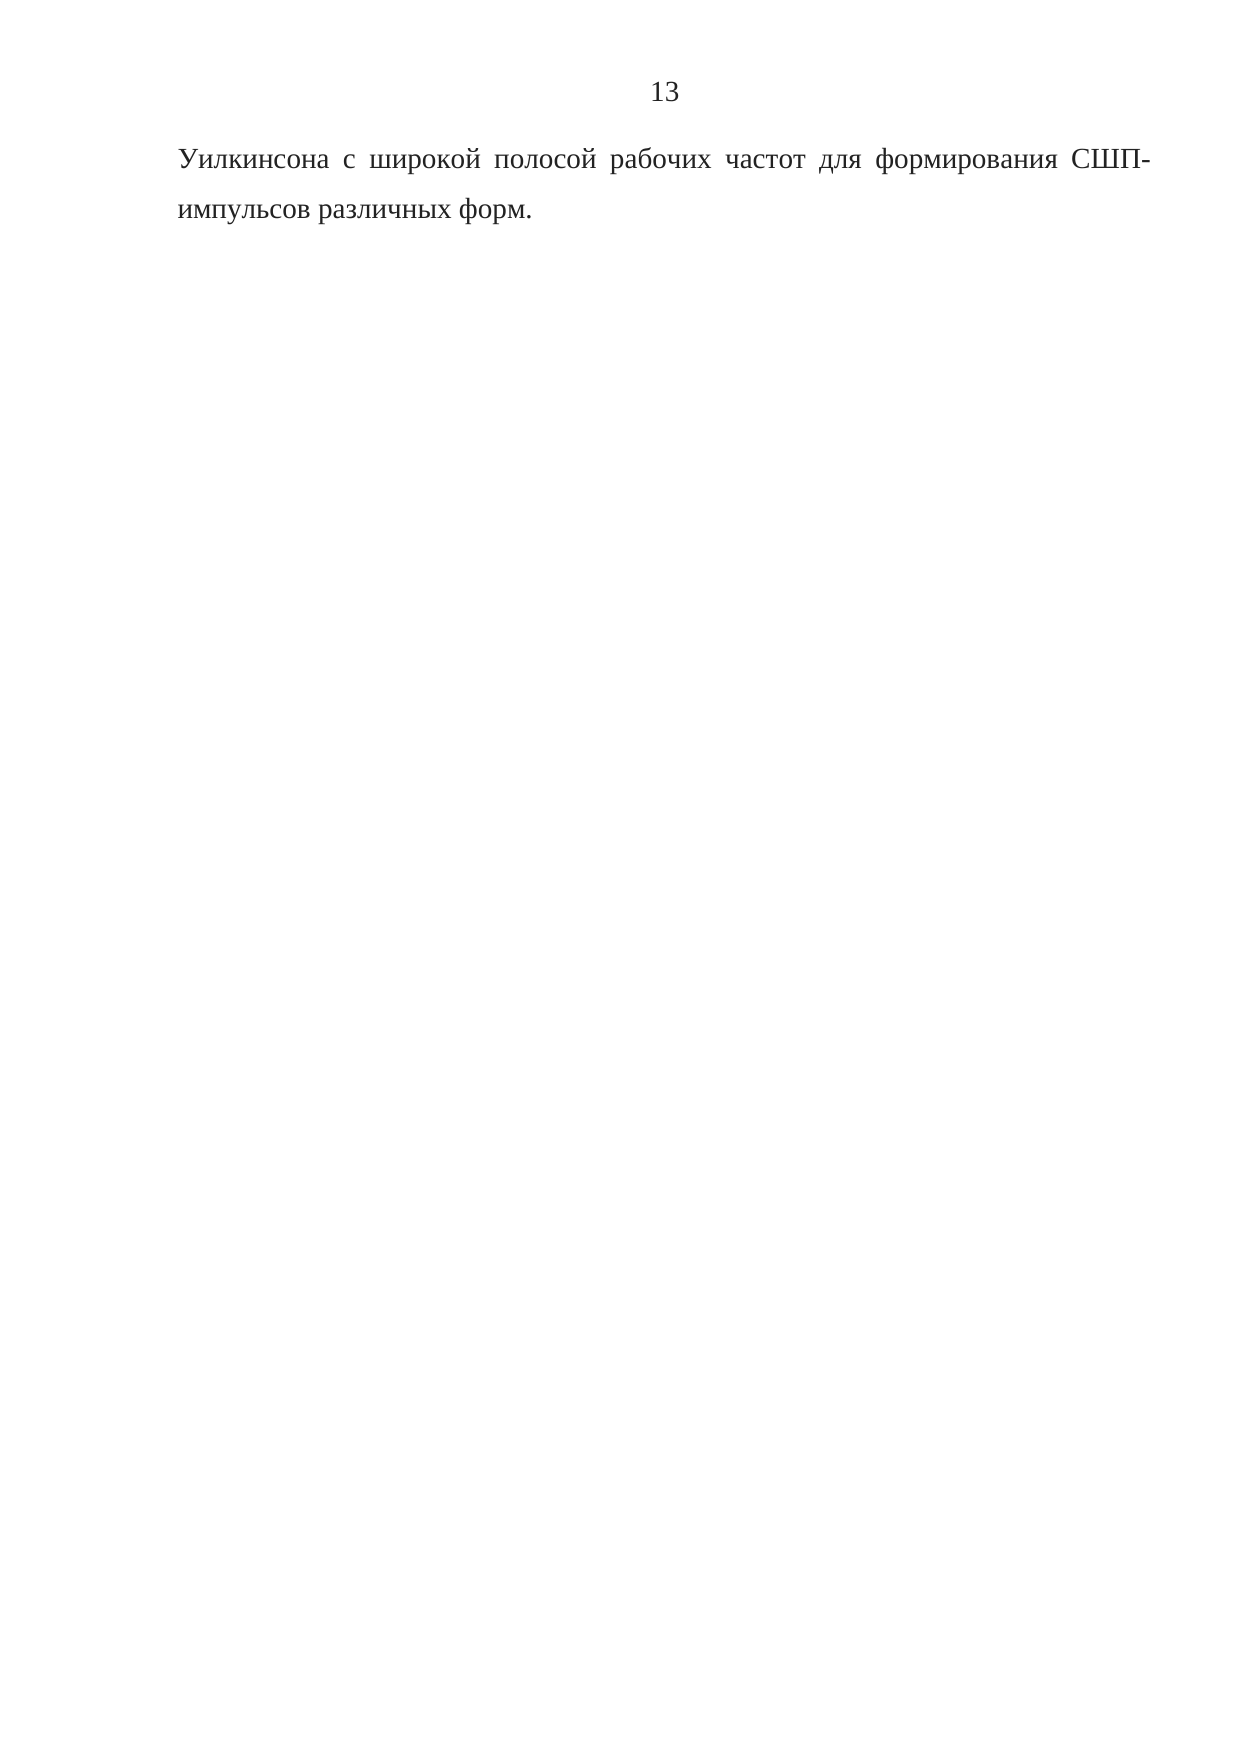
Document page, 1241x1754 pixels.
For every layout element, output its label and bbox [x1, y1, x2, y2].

text [177, 141, 1152, 225]
